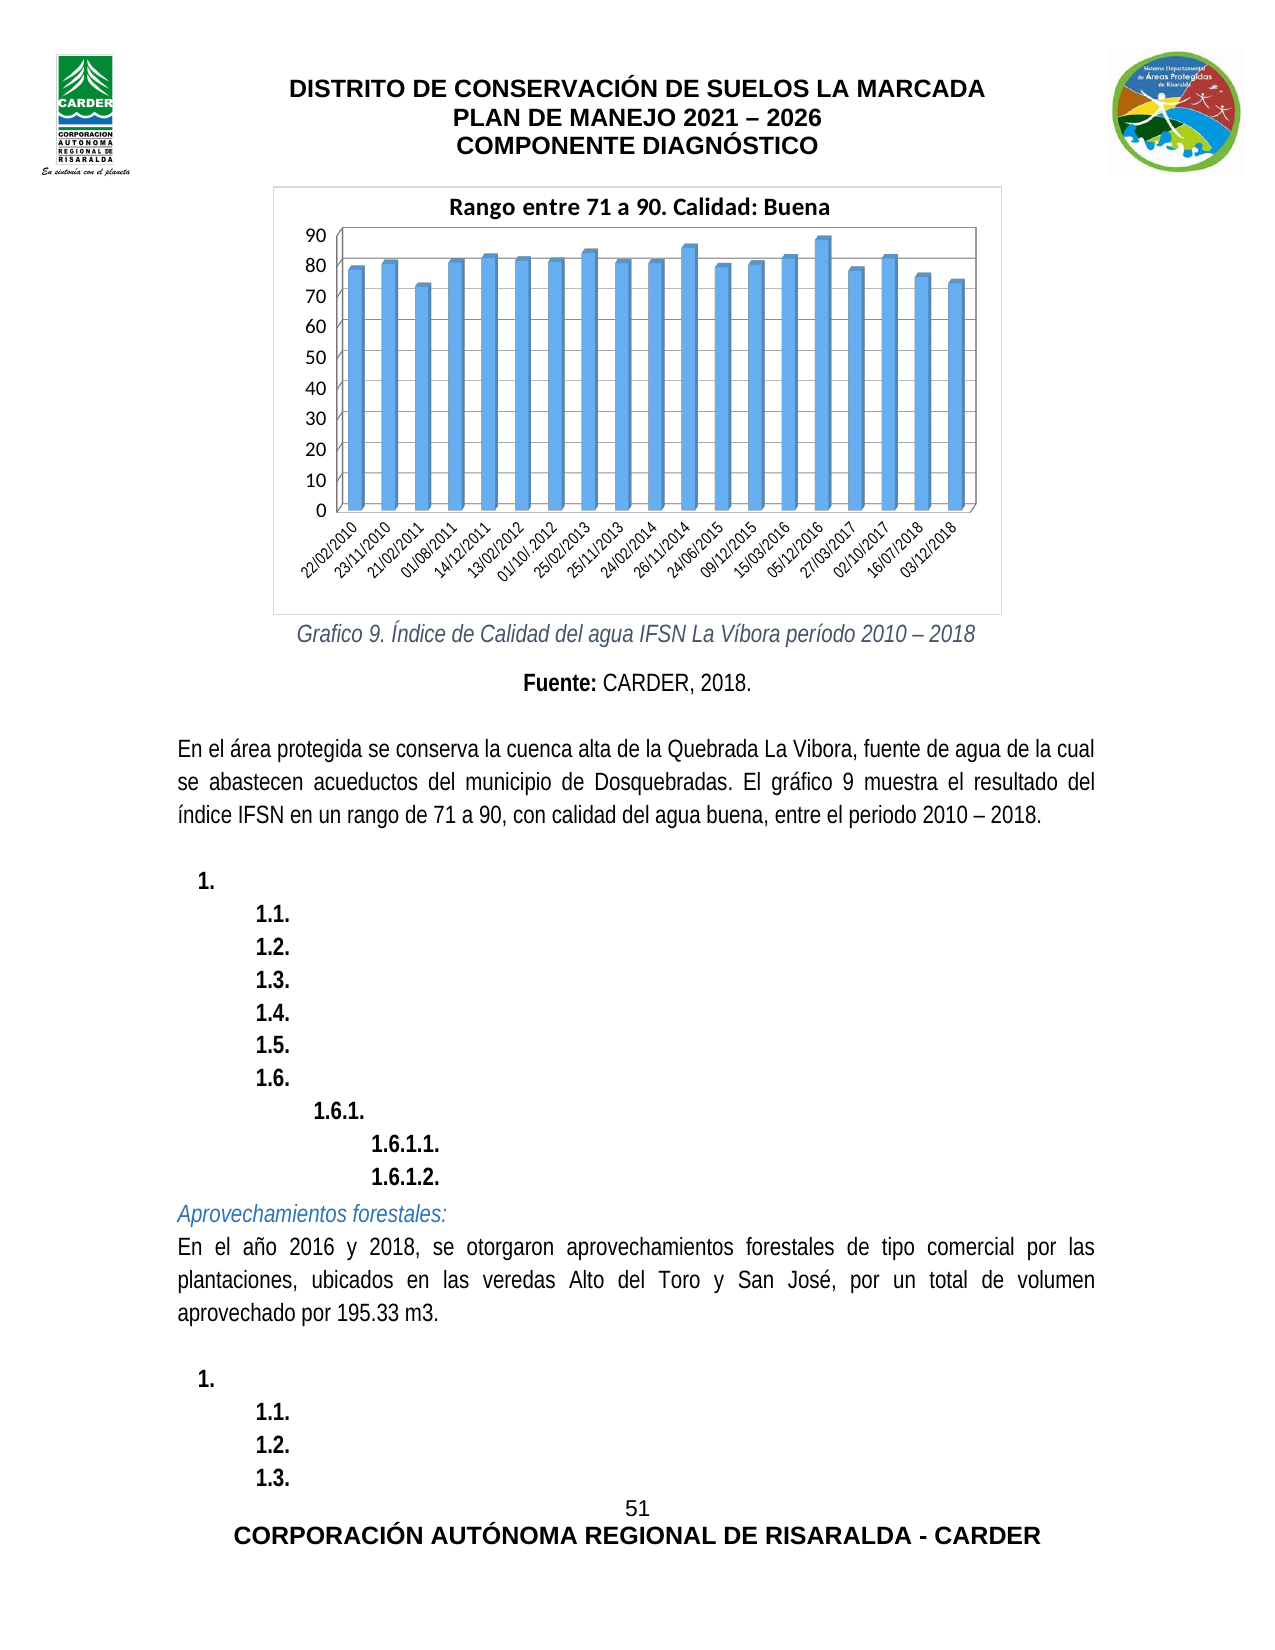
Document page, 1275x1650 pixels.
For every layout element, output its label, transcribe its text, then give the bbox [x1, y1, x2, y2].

picture [36, 47, 136, 186]
text Fuente: CARDER, 2018. [177, 668, 1098, 697]
text En el año 2016 y 2018, se otorgaron aprovechamientos forestales de tipo comercial por las plantaciones, ubicados en las veredas Alto del Toro y San José, por un total de volumen aprovechado por 195.33 m3. [177, 1232, 1098, 1327]
text En el área protegida se conserva la cuenca alta de la Quebrada La Vibora, fuente de agua de la cual se abastecen acueductos del municipio de Dosquebradas. El gráfico 9 muestra el resultado del índice IFSN en un rango de 71 a 90, con calidad del agua buena, entre el periodo 2010 – 2018. [177, 734, 1098, 829]
picture [1108, 48, 1245, 177]
subtitle Aprovechamientos forestales: [177, 1199, 1098, 1228]
text Grafico 9. Índice de Calidad del agua IFSN La Víbora período 2010 – 2018 [177, 619, 1098, 648]
